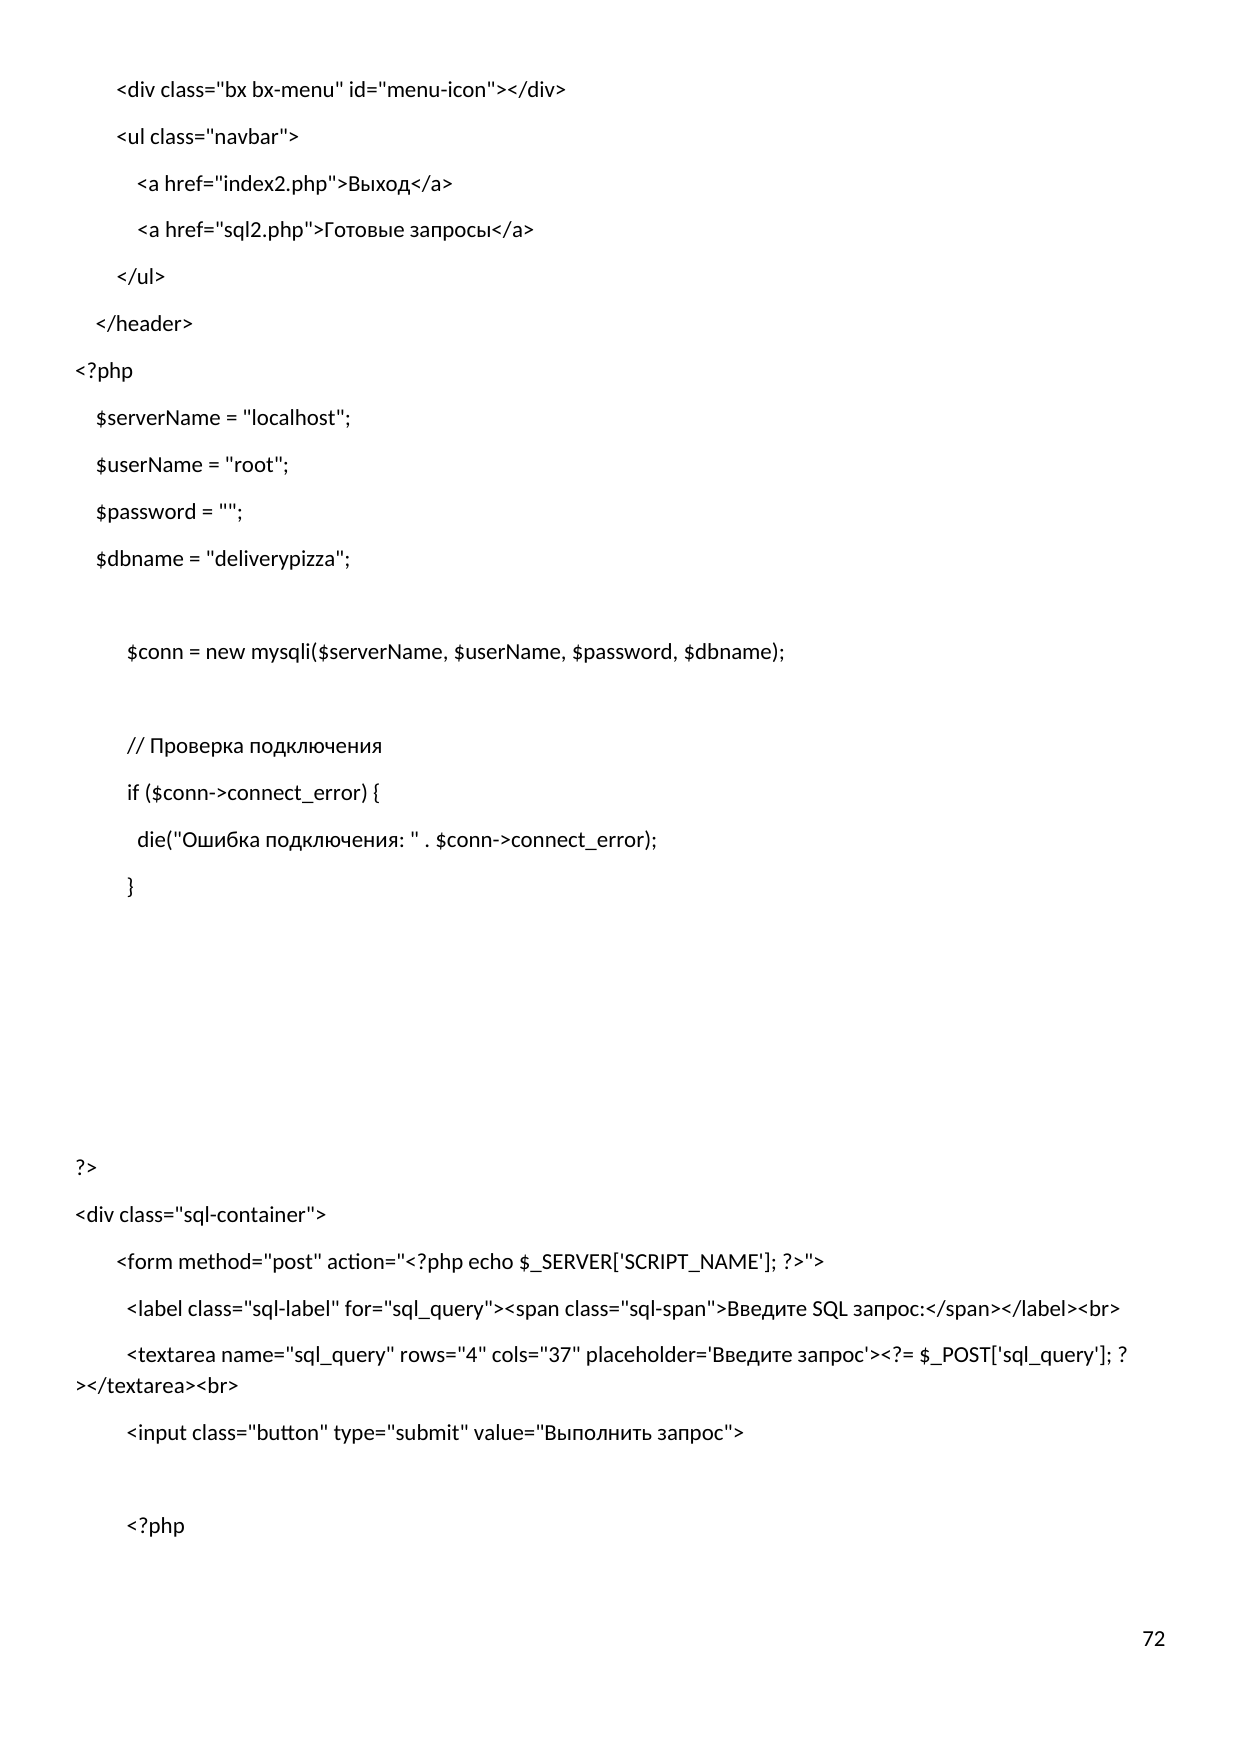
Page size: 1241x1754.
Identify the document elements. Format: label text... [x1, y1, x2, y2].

text <?php [75, 1511, 1165, 1539]
text ?> [75, 1153, 1165, 1181]
text $conn = new mysqli($serverName, $userName, $password, $dbname); [75, 637, 1165, 666]
text } [75, 872, 1165, 900]
text die("Ошибка подключения: " . $conn->connect_error); [75, 825, 1165, 853]
text <label class="sql-label" for="sql_query"><span class="sql-span">Введите SQL запрос:</span></label><br> [75, 1294, 1165, 1322]
text <a href="index2.php">Выход</a> [75, 169, 1165, 197]
text <?php [75, 356, 1165, 384]
text <a href="sql2.php">Готовые запросы</a> [75, 216, 1165, 244]
text // Проверка подключения [75, 731, 1165, 759]
text </header> [75, 309, 1165, 337]
text <div class="sql-container"> [75, 1200, 1165, 1228]
text $dbname = "deliverypizza"; [75, 544, 1165, 572]
text <form method="post" action="<?php echo $_SERVER['SCRIPT_NAME']; ?>"> [75, 1247, 1165, 1275]
text </ul> [75, 262, 1165, 291]
text <div class="bx bx-menu" id="menu-icon"></div> [75, 75, 1165, 103]
text $serverName = "localhost"; [75, 403, 1165, 431]
text <input class="button" type="submit" value="Выполнить запрос"> [75, 1418, 1165, 1446]
text $password = ""; [75, 497, 1165, 525]
text <ul class="navbar"> [75, 122, 1165, 150]
text if ($conn->connect_error) { [75, 778, 1165, 806]
text $userName = "root"; [75, 450, 1165, 478]
text <textarea name="sql_query" rows="4" cols="37" placeholder='Введите запрос'><?= $_POST['sql_query']; ?></textarea><br> [75, 1341, 1165, 1399]
